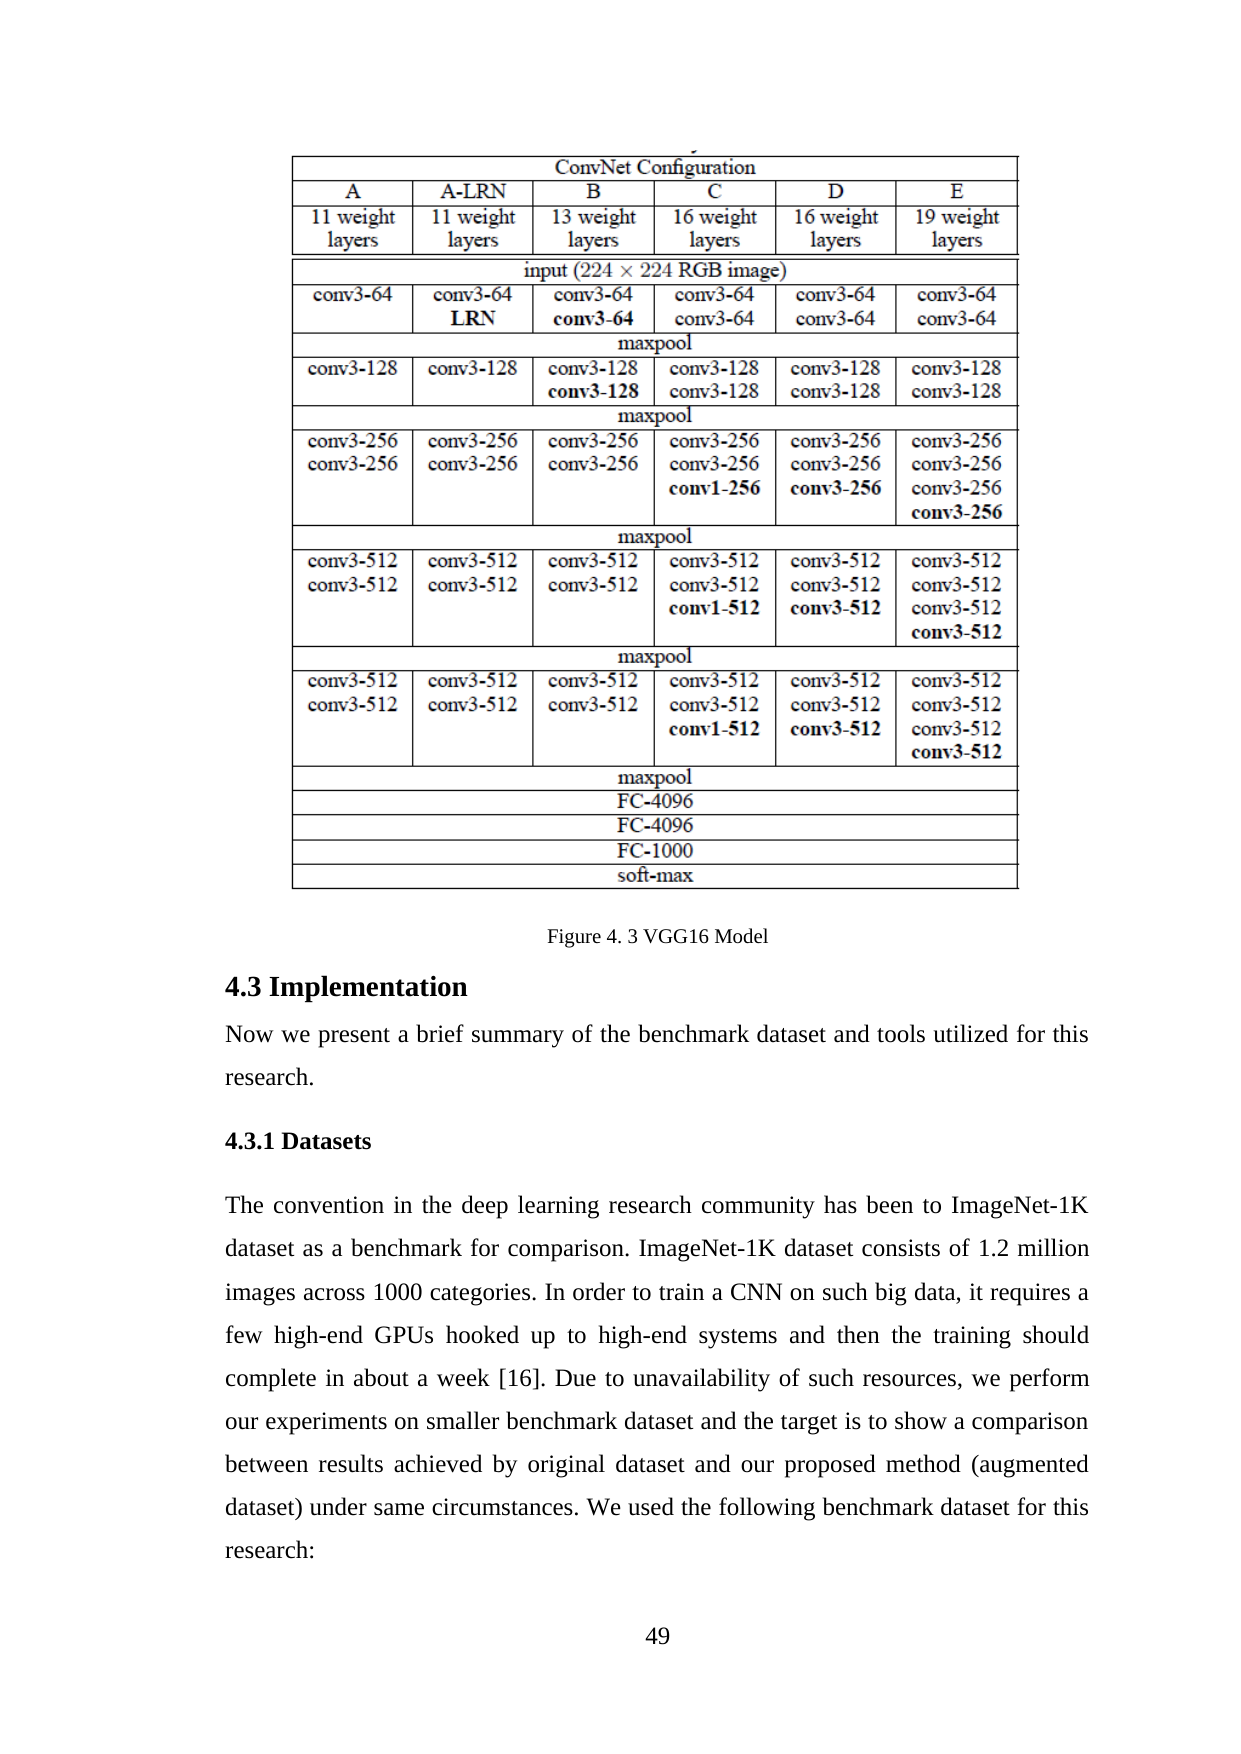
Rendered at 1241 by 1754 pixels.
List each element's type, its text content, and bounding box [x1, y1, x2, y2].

subtitle 4.3 Implementation [225, 969, 1090, 1002]
text Figure 4. 3 VGG16 Model [225, 924, 1090, 948]
text The convention in the deep learning research community has been to ImageNet-1K dataset as a benchmark for comparison. ImageNet-1K dataset consists of 1.2 million images across 1000 categories. In order to train a CNN on such big data, it requires a few high-end GPUs hooked up to high-end systems and then the training should complete in about a week [16]. Due to unavailability of such resources, we perform our experiments on smaller benchmark dataset and the target is to show a comparison between results achieved by original dataset and our proposed method (augmented dataset) under same circumstances. We used the following benchmark dataset for this research: [225, 1190, 1090, 1564]
text Now we present a brief summary of the benchmark dataset and tools utilized for this research. [225, 1019, 1090, 1091]
subtitle 4.3.1 Datasets [225, 1126, 1090, 1155]
